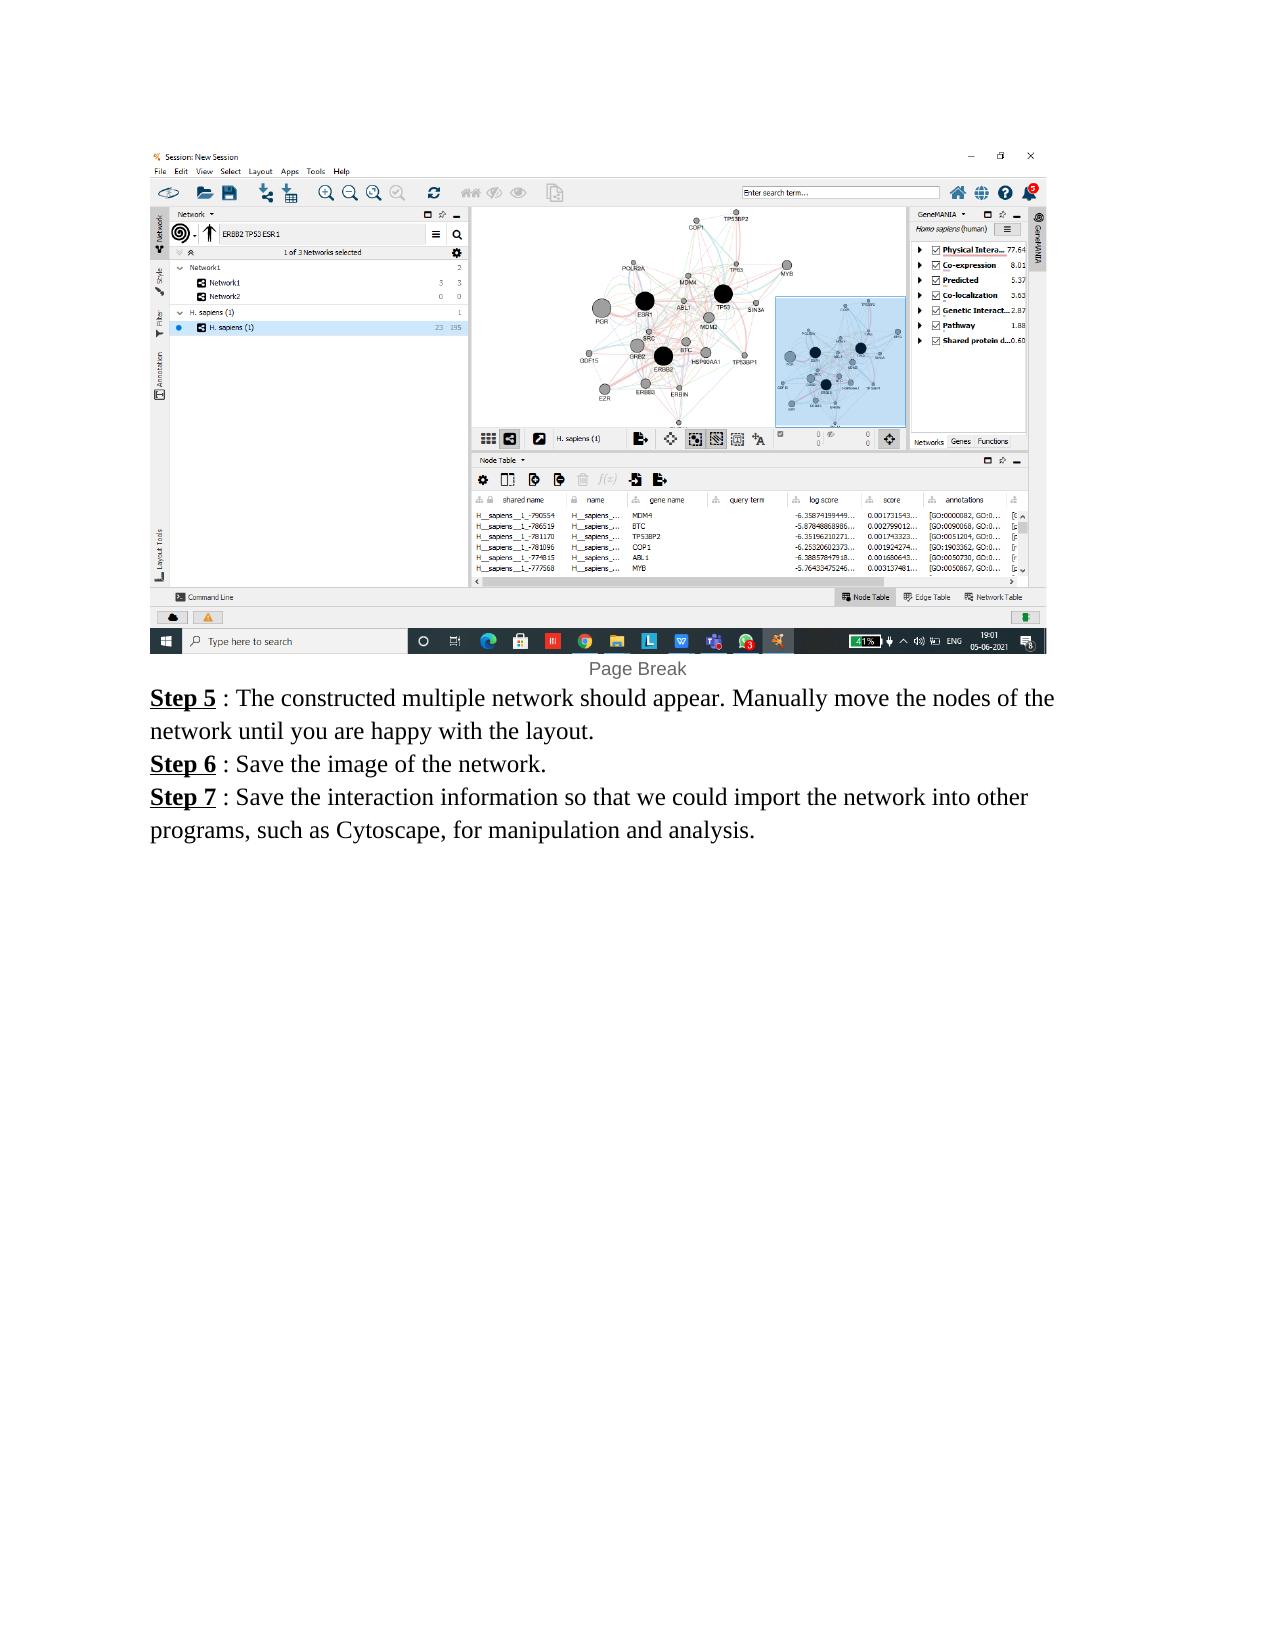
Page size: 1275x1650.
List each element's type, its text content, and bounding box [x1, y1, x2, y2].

picture [150, 150, 1047, 654]
text Step 5 : The constructed multiple network should appear. Manually move the nodes of the network until you are happy with the layout. [150, 683, 1125, 744]
text Step 6 : Save the image of the network. [150, 749, 1125, 777]
text Page Break [150, 658, 1125, 679]
text Step 7 : Save the interaction information so that we could import the network into other programs, such as Cytoscape, for manipulation and analysis. [150, 782, 1125, 843]
